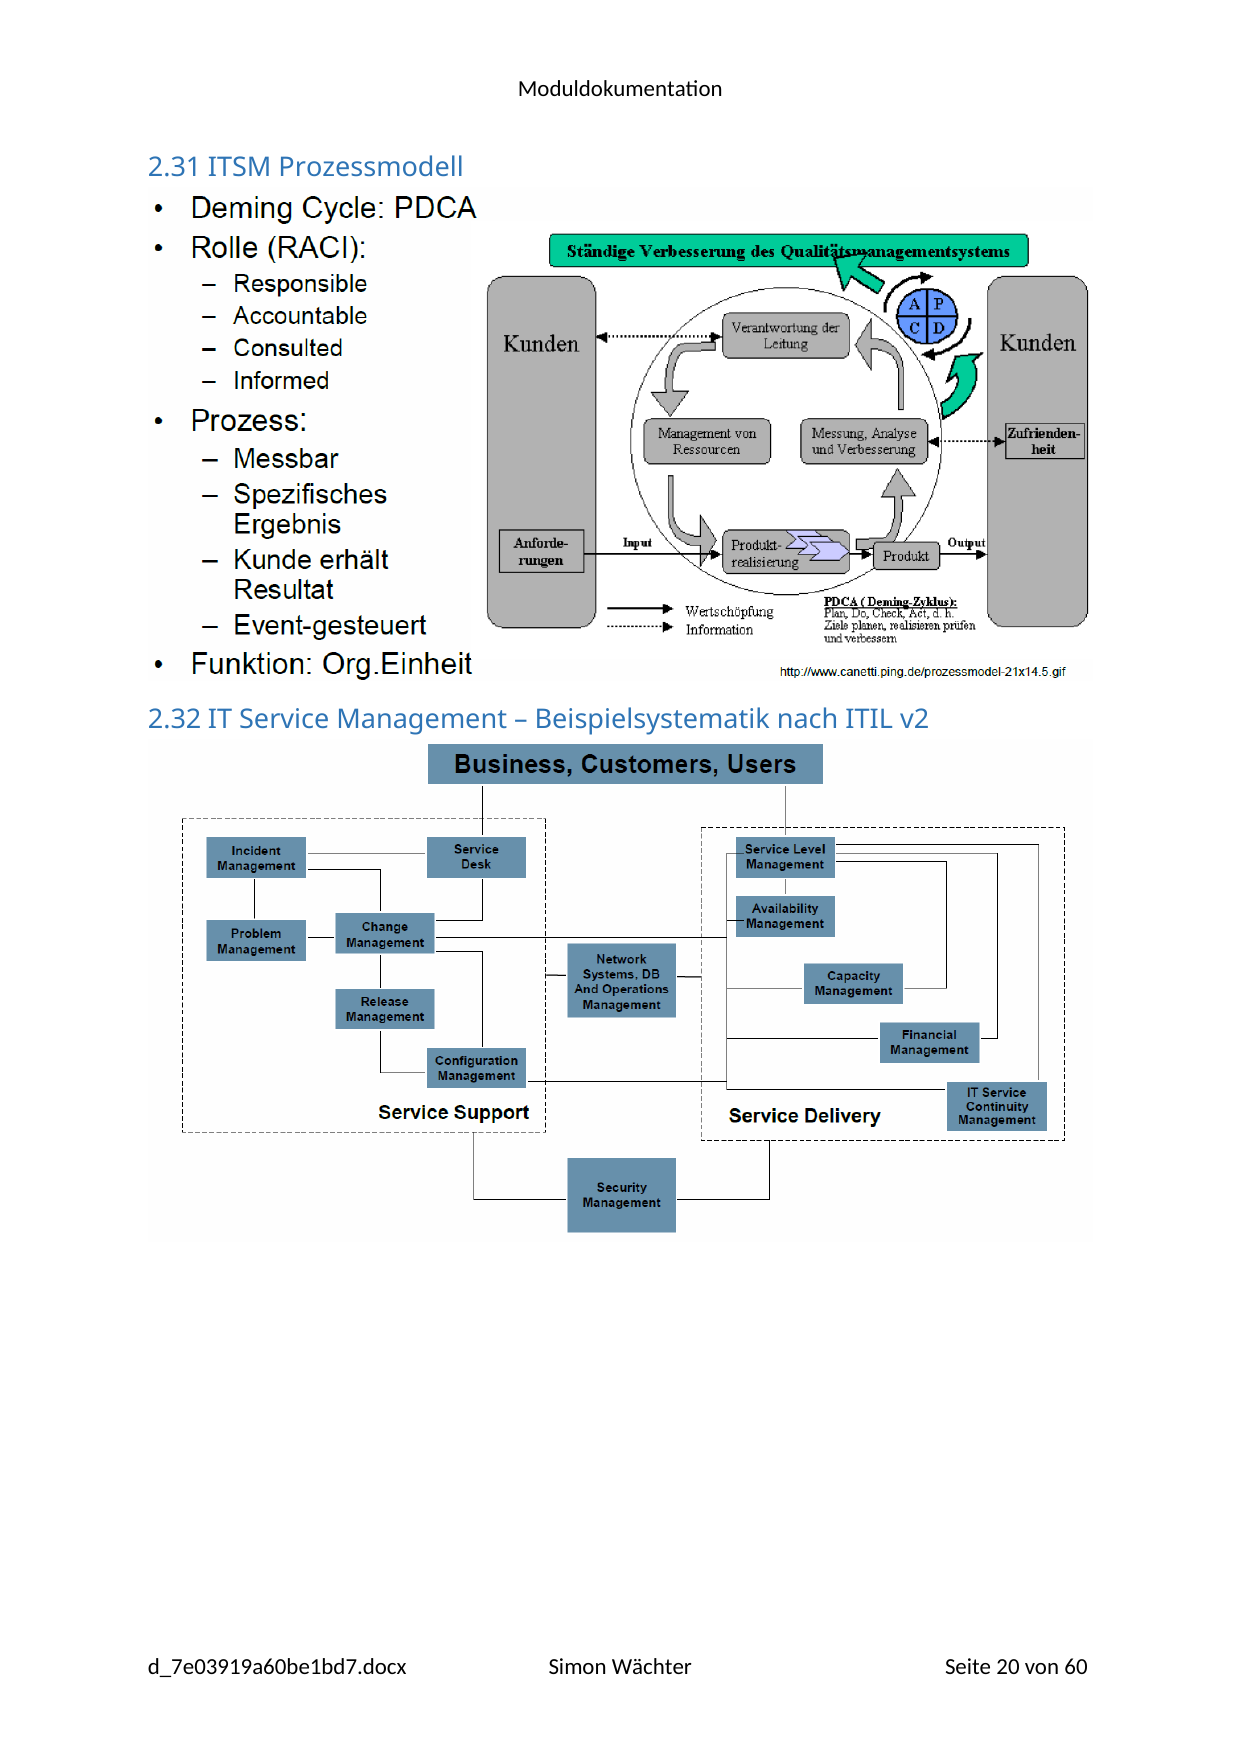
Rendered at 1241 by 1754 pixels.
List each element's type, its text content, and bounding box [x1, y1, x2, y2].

picture [147, 187, 1093, 681]
picture [147, 739, 1093, 1242]
subtitle ITSM Prozessmodell [148, 148, 1093, 184]
subtitle IT Service Management – Beispielsystematik nach ITIL v2 [148, 699, 1093, 736]
